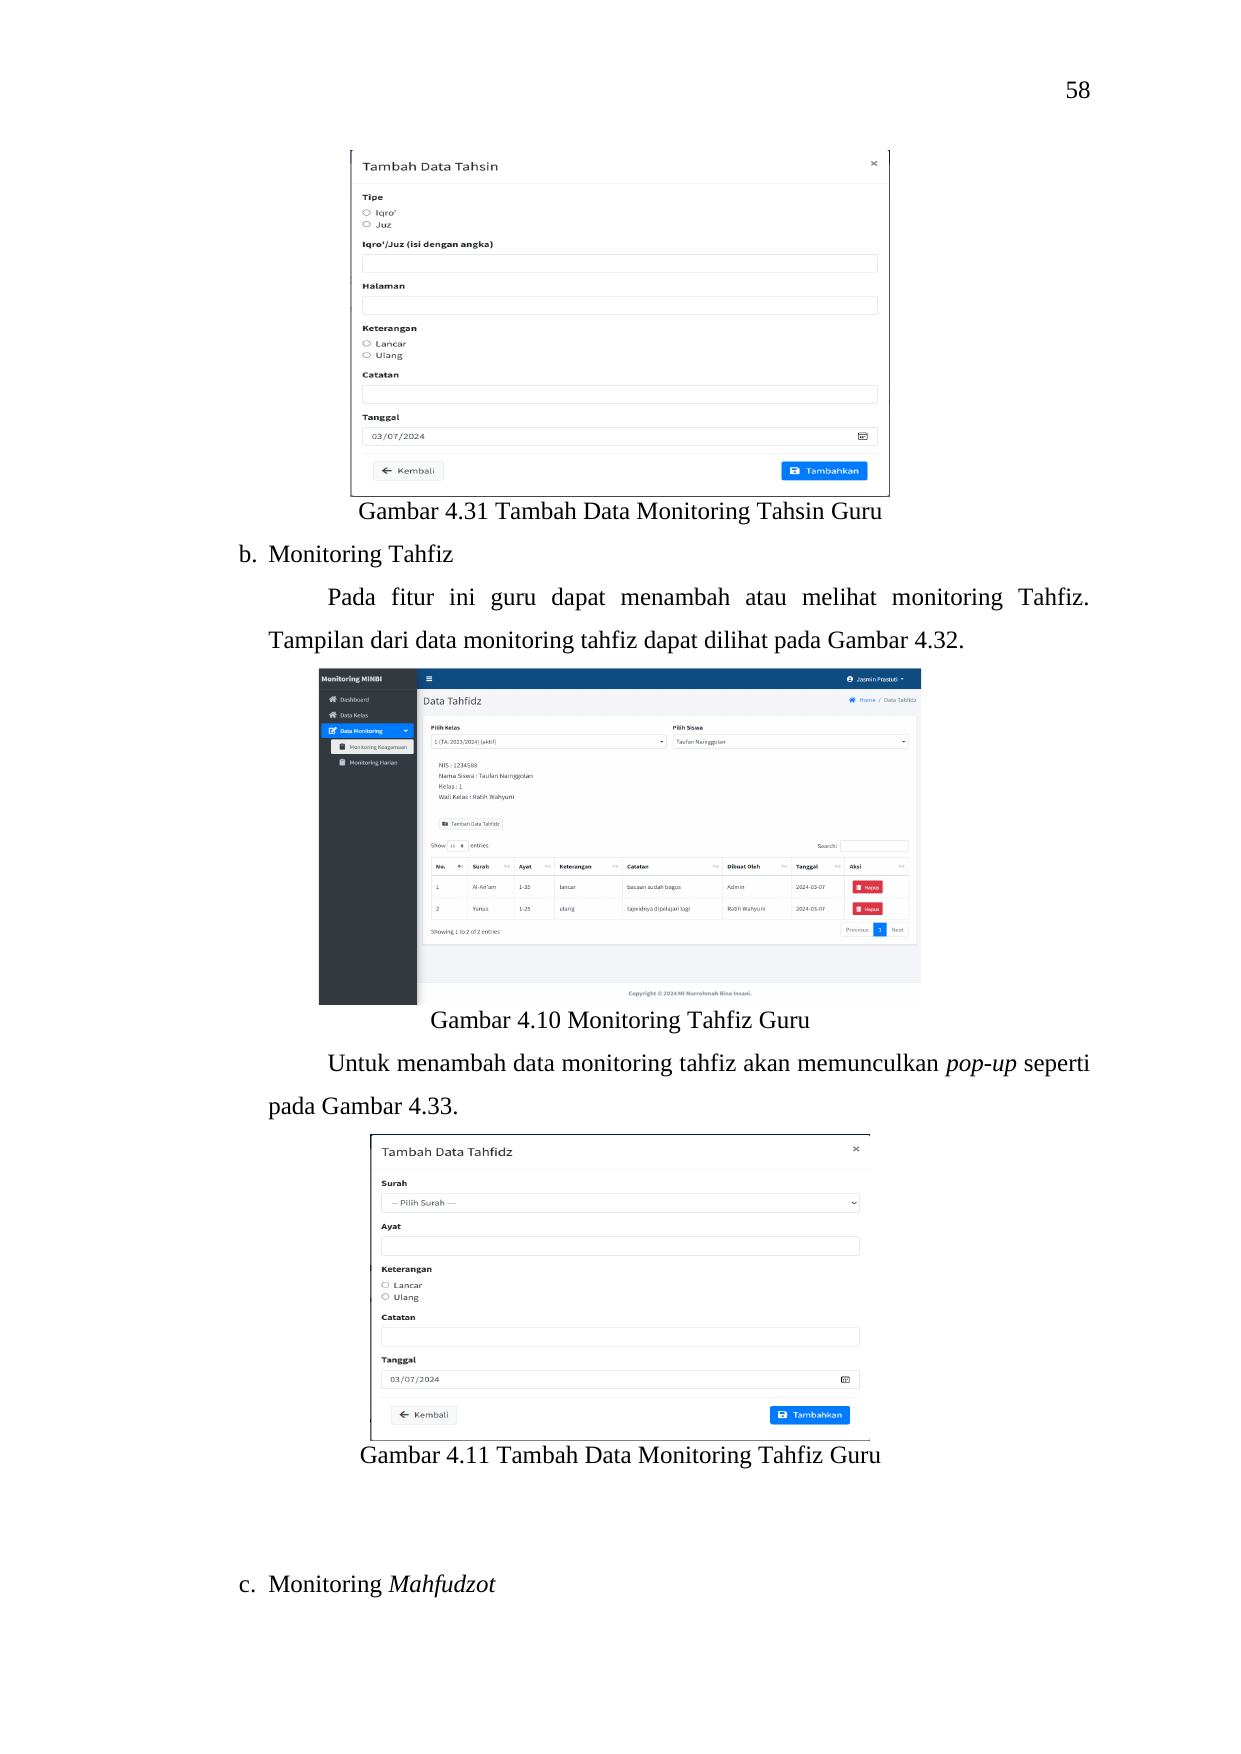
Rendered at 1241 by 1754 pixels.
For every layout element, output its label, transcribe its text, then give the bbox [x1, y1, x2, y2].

text Pada fitur ini guru dapat menambah atau melihat monitoring Tahfiz. Tampilan dari data monitoring tahfiz dapat dilihat pada Gambar 4.32. [268, 582, 1090, 654]
text Untuk menambah data monitoring tahfiz akan memunculkan pop-up seperti pada Gambar 4.33. [268, 1048, 1090, 1120]
text Gambar 4.31 Tambah Data Monitoring Tahsin Guru [150, 496, 1090, 525]
picture [350, 150, 890, 497]
list Monitoring Mahfudzot [239, 1569, 1090, 1598]
list Monitoring Tahfiz [239, 539, 1090, 568]
picture [318, 668, 922, 1005]
picture [370, 1134, 870, 1441]
